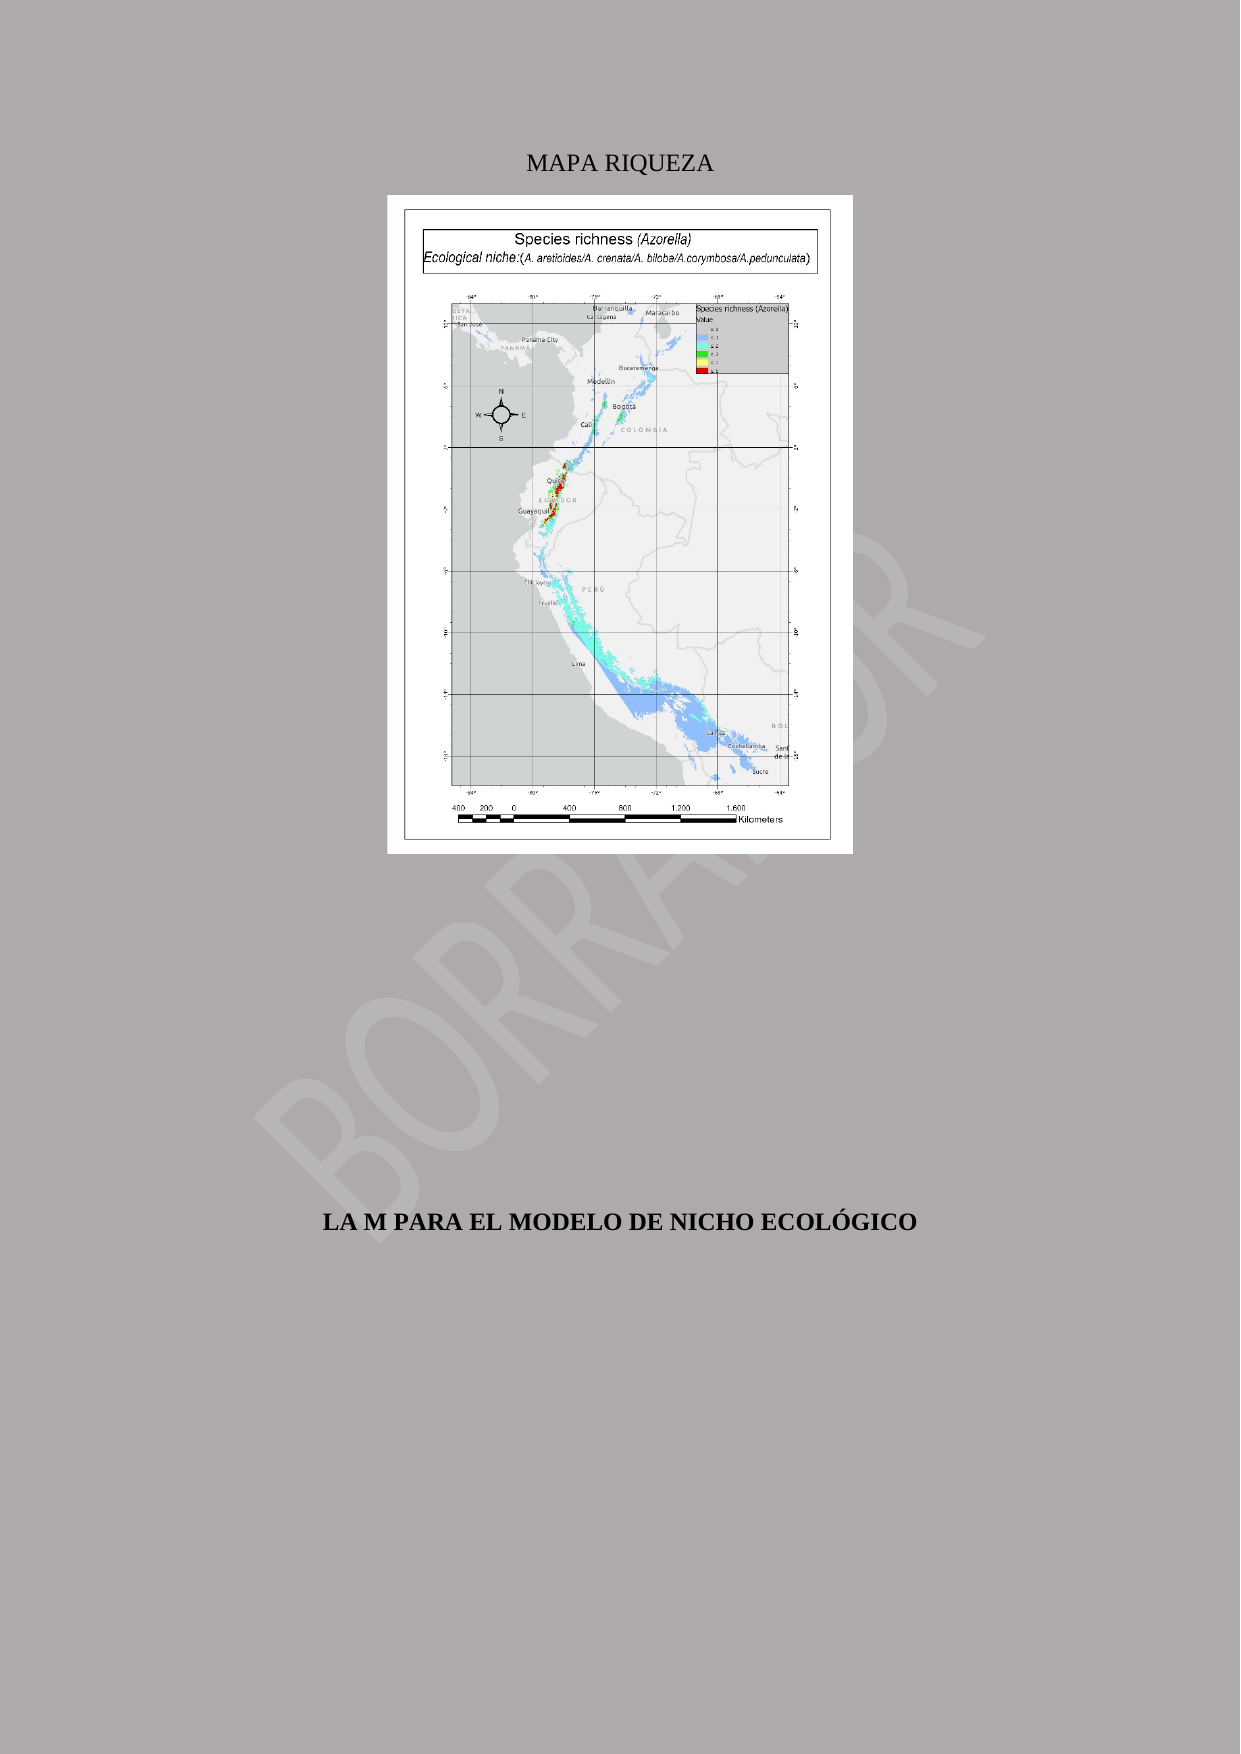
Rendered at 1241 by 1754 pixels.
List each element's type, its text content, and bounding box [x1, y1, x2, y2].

picture [387, 195, 853, 854]
text MAPA RIQUEZA [177, 148, 1063, 176]
text LA M PARA EL MODELO DE NICHO ECOLÓGICO [177, 1207, 1063, 1236]
